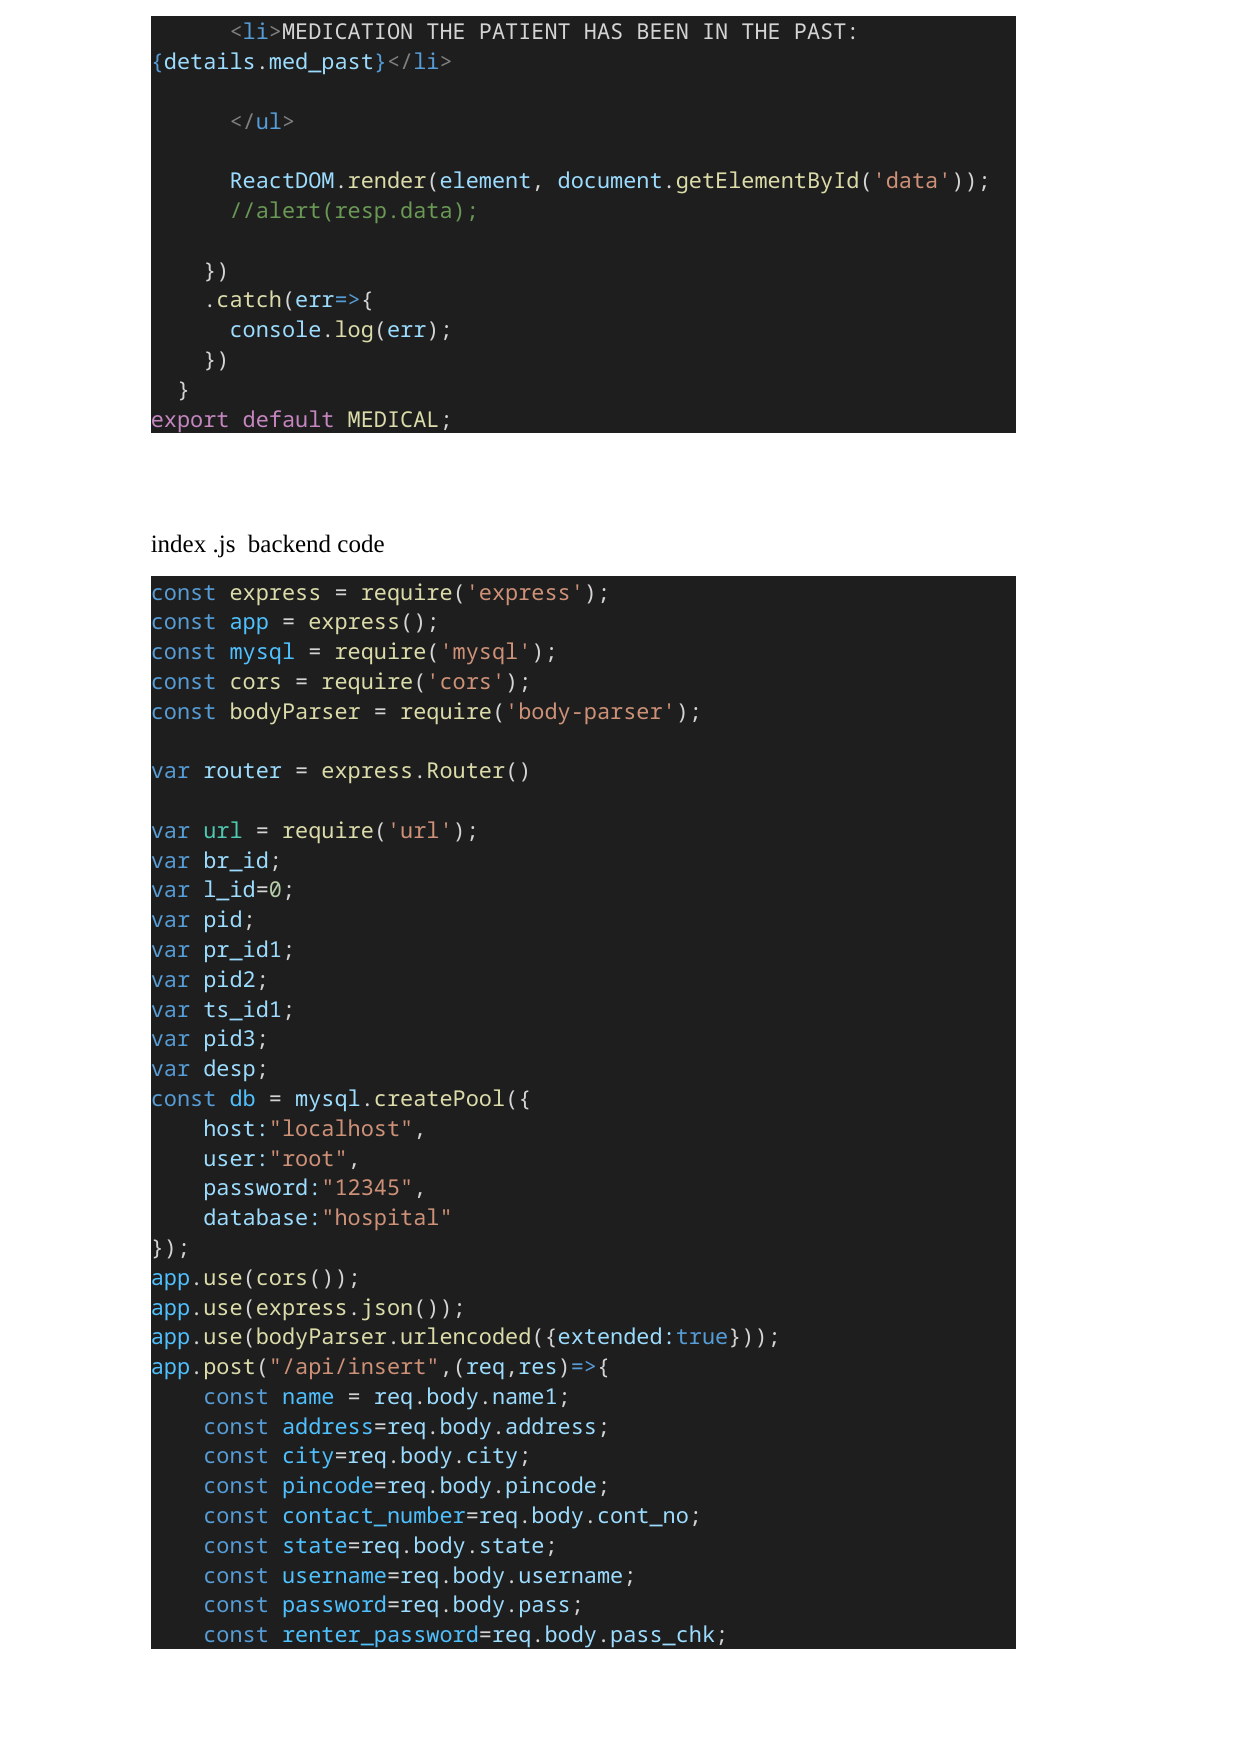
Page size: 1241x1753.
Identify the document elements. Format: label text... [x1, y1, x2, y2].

text const cors = require('cors'); [151, 666, 1016, 696]
text const contact_number=req.body.cont_no; [151, 1500, 1016, 1530]
text } [151, 374, 1016, 403]
text const app = express(); [151, 606, 1016, 636]
text const address=req.body.address; [151, 1411, 1016, 1440]
text const renter_password=req.body.pass_chk; [151, 1619, 1016, 1649]
text const password=req.body.pass; [151, 1589, 1016, 1619]
text var pid2; [151, 964, 1016, 993]
text </ul> [151, 106, 1016, 135]
text database:"hospital" [151, 1202, 1016, 1232]
text console.log(err); [151, 314, 1016, 344]
text var br_id; [151, 844, 1016, 874]
text var url = require('url'); [151, 815, 1016, 844]
text var ts_id1; [151, 993, 1016, 1023]
text const name = req.body.name1; [151, 1381, 1016, 1411]
text ReactDOM.render(element, document.getElementById('data')); [151, 165, 1016, 195]
text const db = mysql.createPool({ [151, 1083, 1016, 1113]
text .catch(err=>{ [151, 284, 1016, 314]
text app.use(cors()); [151, 1262, 1016, 1291]
text var pr_id1; [151, 934, 1016, 964]
text //alert(resp.data); [151, 195, 1016, 225]
text index .js backend code [151, 529, 1016, 557]
text var pid; [151, 904, 1016, 934]
text }) [151, 254, 1016, 284]
text const city=req.body.city; [151, 1440, 1016, 1470]
text var l_id=0; [151, 874, 1016, 904]
text const username=req.body.username; [151, 1559, 1016, 1589]
text }); [151, 1232, 1016, 1262]
text var desp; [151, 1053, 1016, 1083]
text const bodyParser = require('body-parser'); [151, 696, 1016, 725]
text var pid3; [151, 1023, 1016, 1053]
text app.use(express.json()); [151, 1291, 1016, 1321]
text app.use(bodyParser.urlencoded({extended:true})); [151, 1321, 1016, 1351]
text export default MEDICAL; [151, 403, 1016, 433]
text const mysql = require('mysql'); [151, 636, 1016, 666]
text user:"root", [151, 1142, 1016, 1172]
text password:"12345", [151, 1172, 1016, 1202]
text host:"localhost", [151, 1113, 1016, 1142]
text <li>MEDICATION THE PATIENT HAS BEEN IN THE PAST: {details.med_past}</li> [151, 16, 1016, 76]
text const state=req.body.state; [151, 1530, 1016, 1559]
text const pincode=req.body.pincode; [151, 1470, 1016, 1500]
text var router = express.Router() [151, 755, 1016, 785]
text }) [151, 344, 1016, 374]
text app.post("/api/insert",(req,res)=>{ [151, 1351, 1016, 1381]
text const express = require('express'); [151, 576, 1016, 606]
